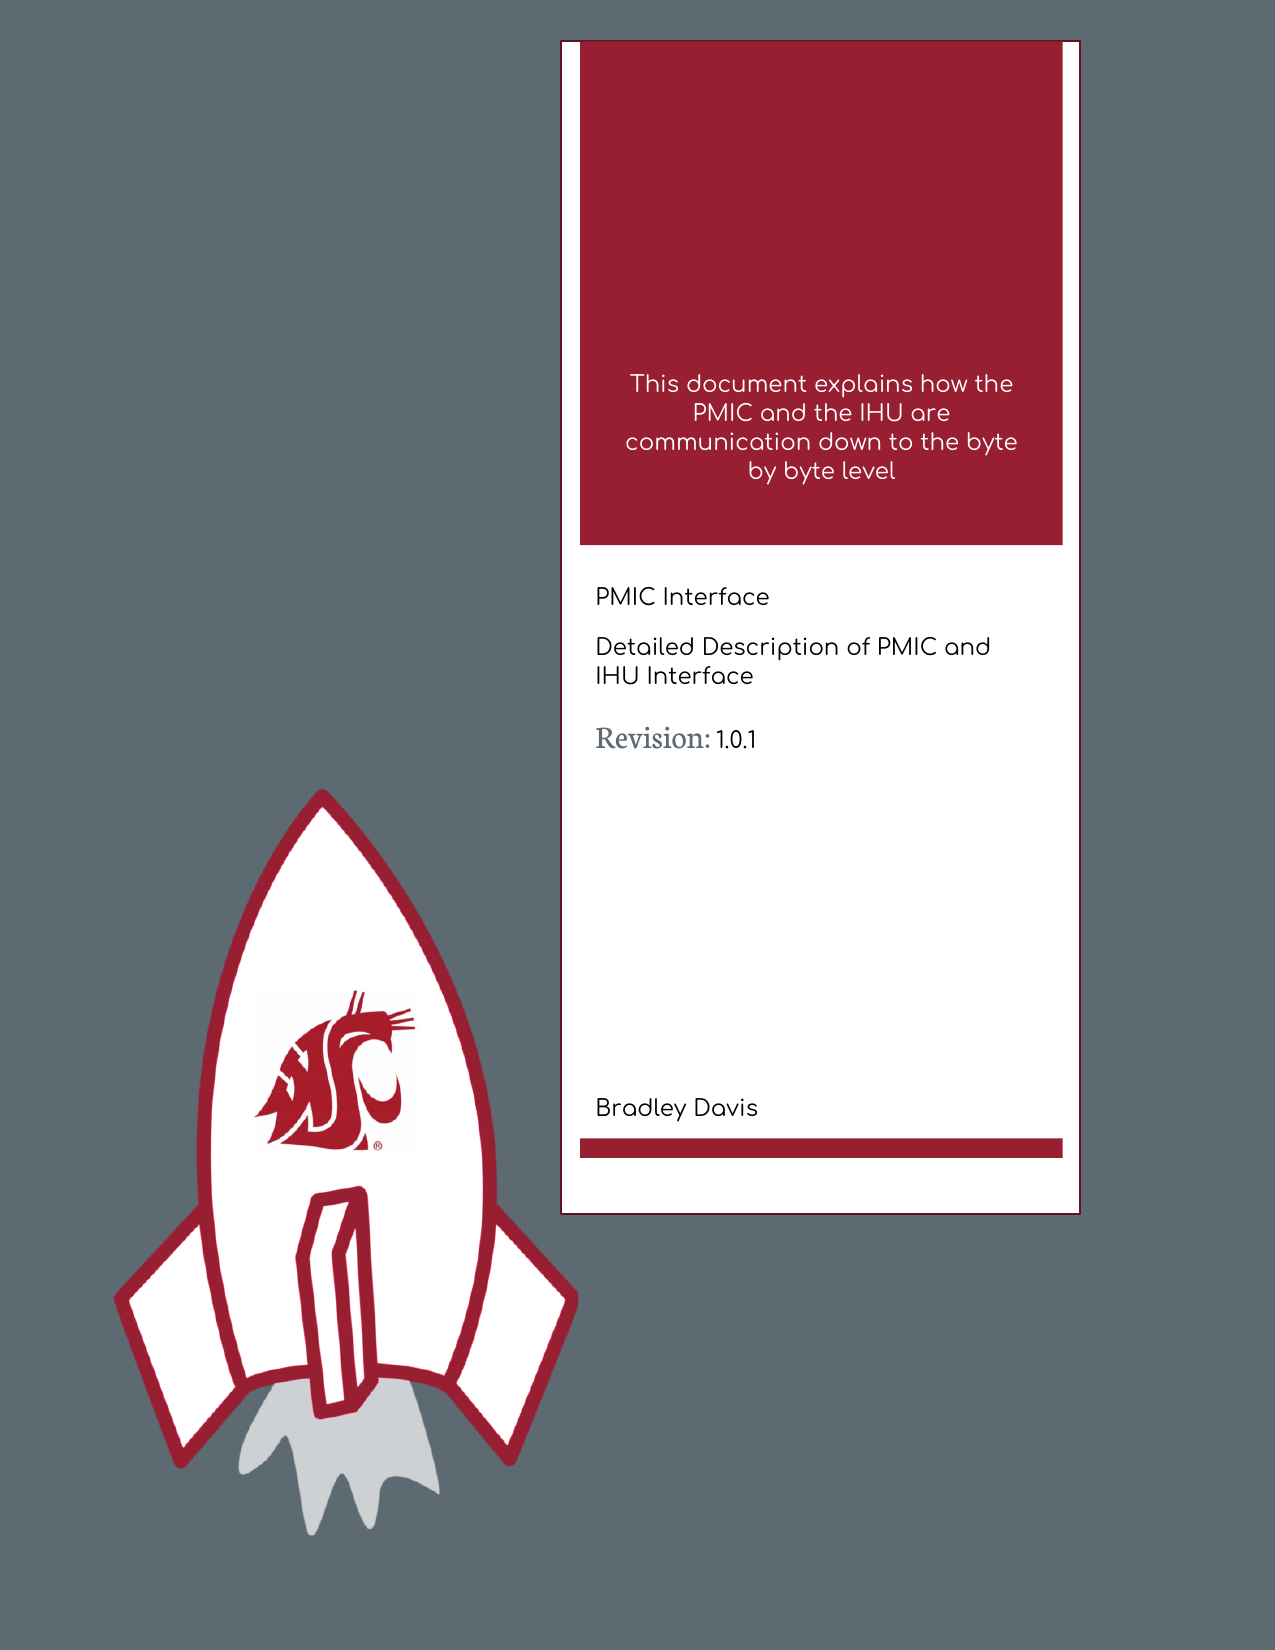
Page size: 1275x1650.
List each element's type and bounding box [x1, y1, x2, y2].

picture [112, 787, 578, 1534]
